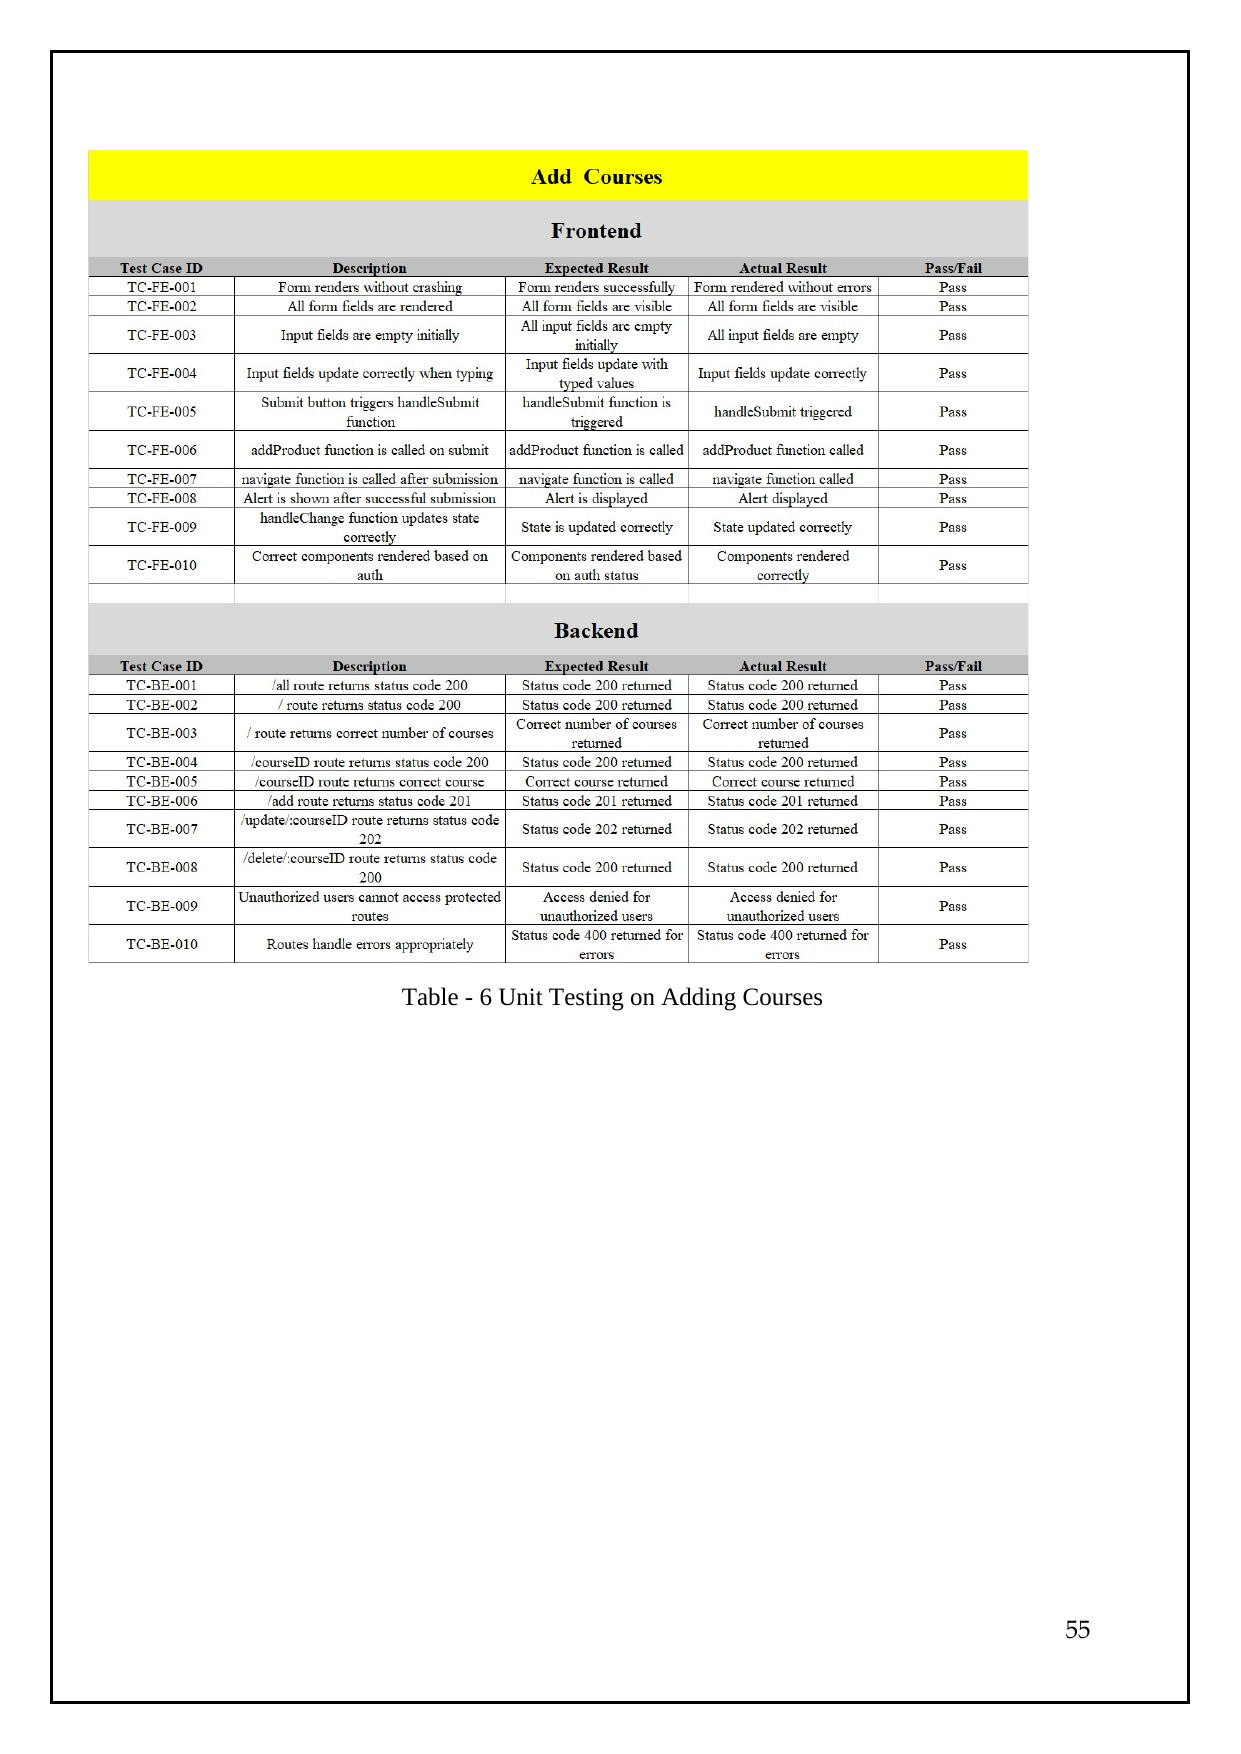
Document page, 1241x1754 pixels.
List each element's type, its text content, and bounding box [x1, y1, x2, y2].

text Table - 6 Unit Testing on Adding Courses [88, 982, 1137, 1010]
picture [88, 150, 1029, 963]
